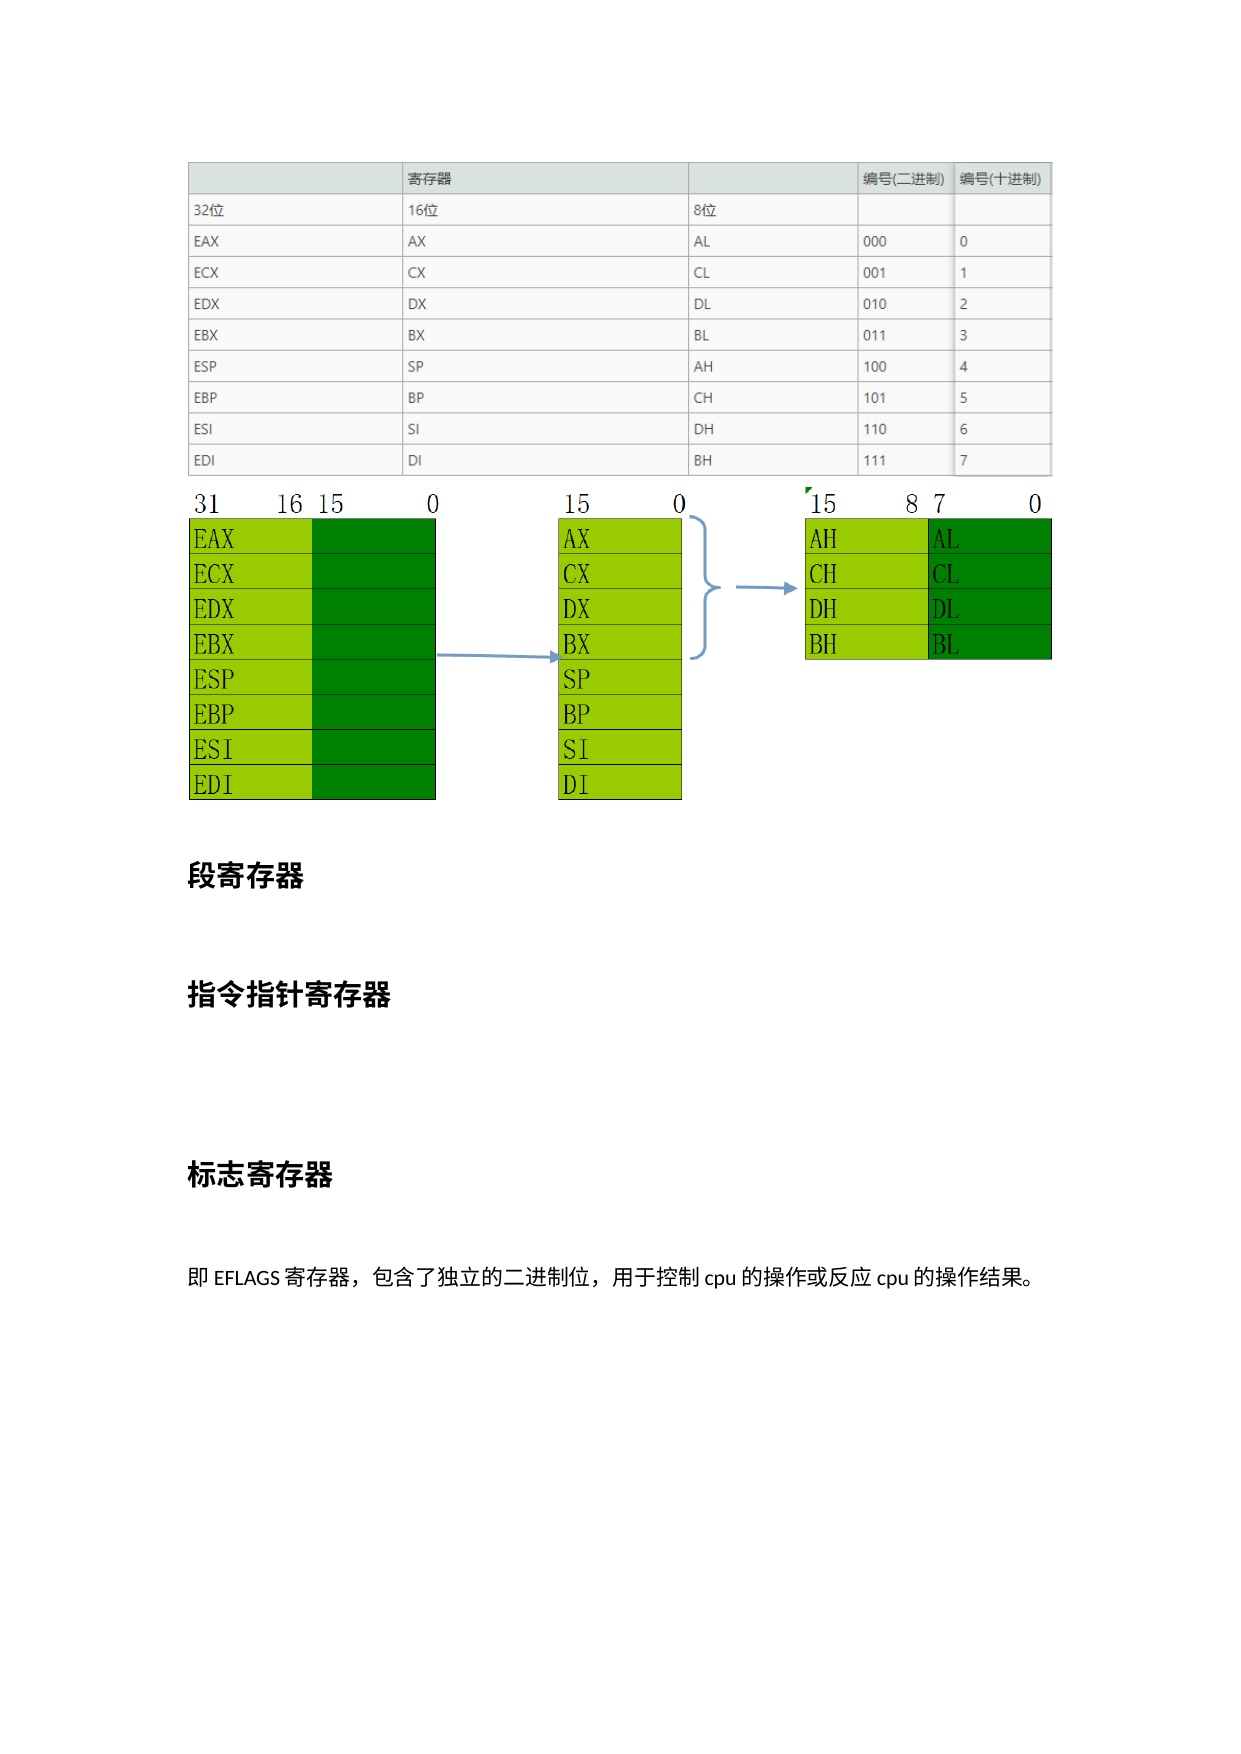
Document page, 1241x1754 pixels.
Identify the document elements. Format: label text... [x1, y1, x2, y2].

subtitle 标志寄存器 [187, 1141, 1053, 1206]
picture [187, 487, 1053, 801]
picture [187, 162, 1053, 477]
text 即EFLAGS寄存器，包含了独立的二进制位，用于控制cpu的操作或反应cpu的操作结果。 [187, 1259, 1053, 1292]
subtitle 段寄存器 [187, 841, 1053, 906]
subtitle 指令指针寄存器 [187, 960, 1053, 1025]
